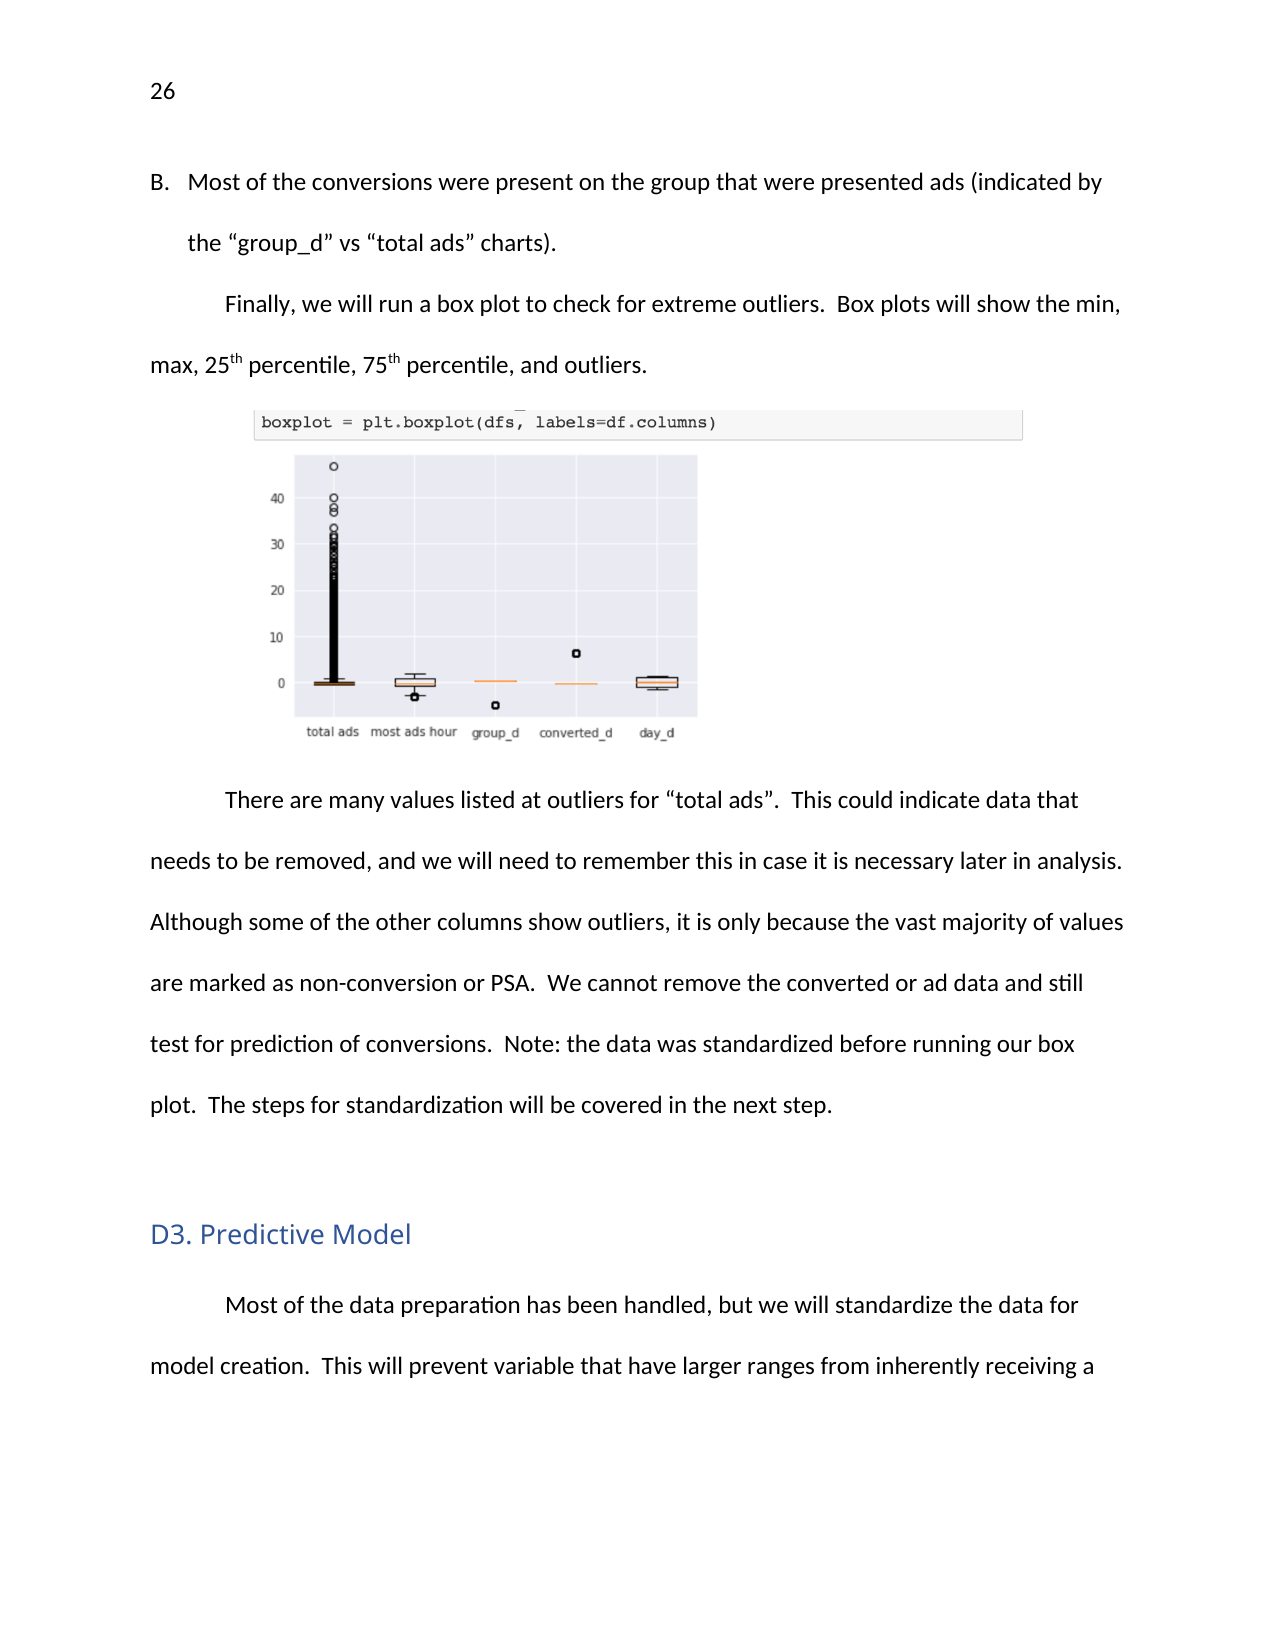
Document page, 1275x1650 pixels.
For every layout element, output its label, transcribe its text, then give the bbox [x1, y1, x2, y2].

text Finally, we will run a box plot to check for extreme outliers. Box plots will show the min, max, 25th percentile, 75th percentile, and outliers. [150, 289, 1125, 380]
list Most of the conversions were present on the group that were presented ads (indicated by the “group_d” vs “total ads” charts). [150, 167, 1125, 258]
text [150, 1289, 1125, 1381]
picture [247, 410, 1029, 754]
text There are many values listed at outliers for “total ads”. This could indicate data that needs to be removed, and we will need to remember this in case it is necessary later in analysis. Although some of the other columns show outliers, it is only because the vast majority of values are marked as non-conversion or PSA. We cannot remove the converted or ad data and still test for prediction of conversions. Note: the data was standardized before running our box plot. The steps for standardization will be covered in the next step. [150, 784, 1125, 1120]
subtitle D3. Predictive Model [150, 1216, 1125, 1253]
